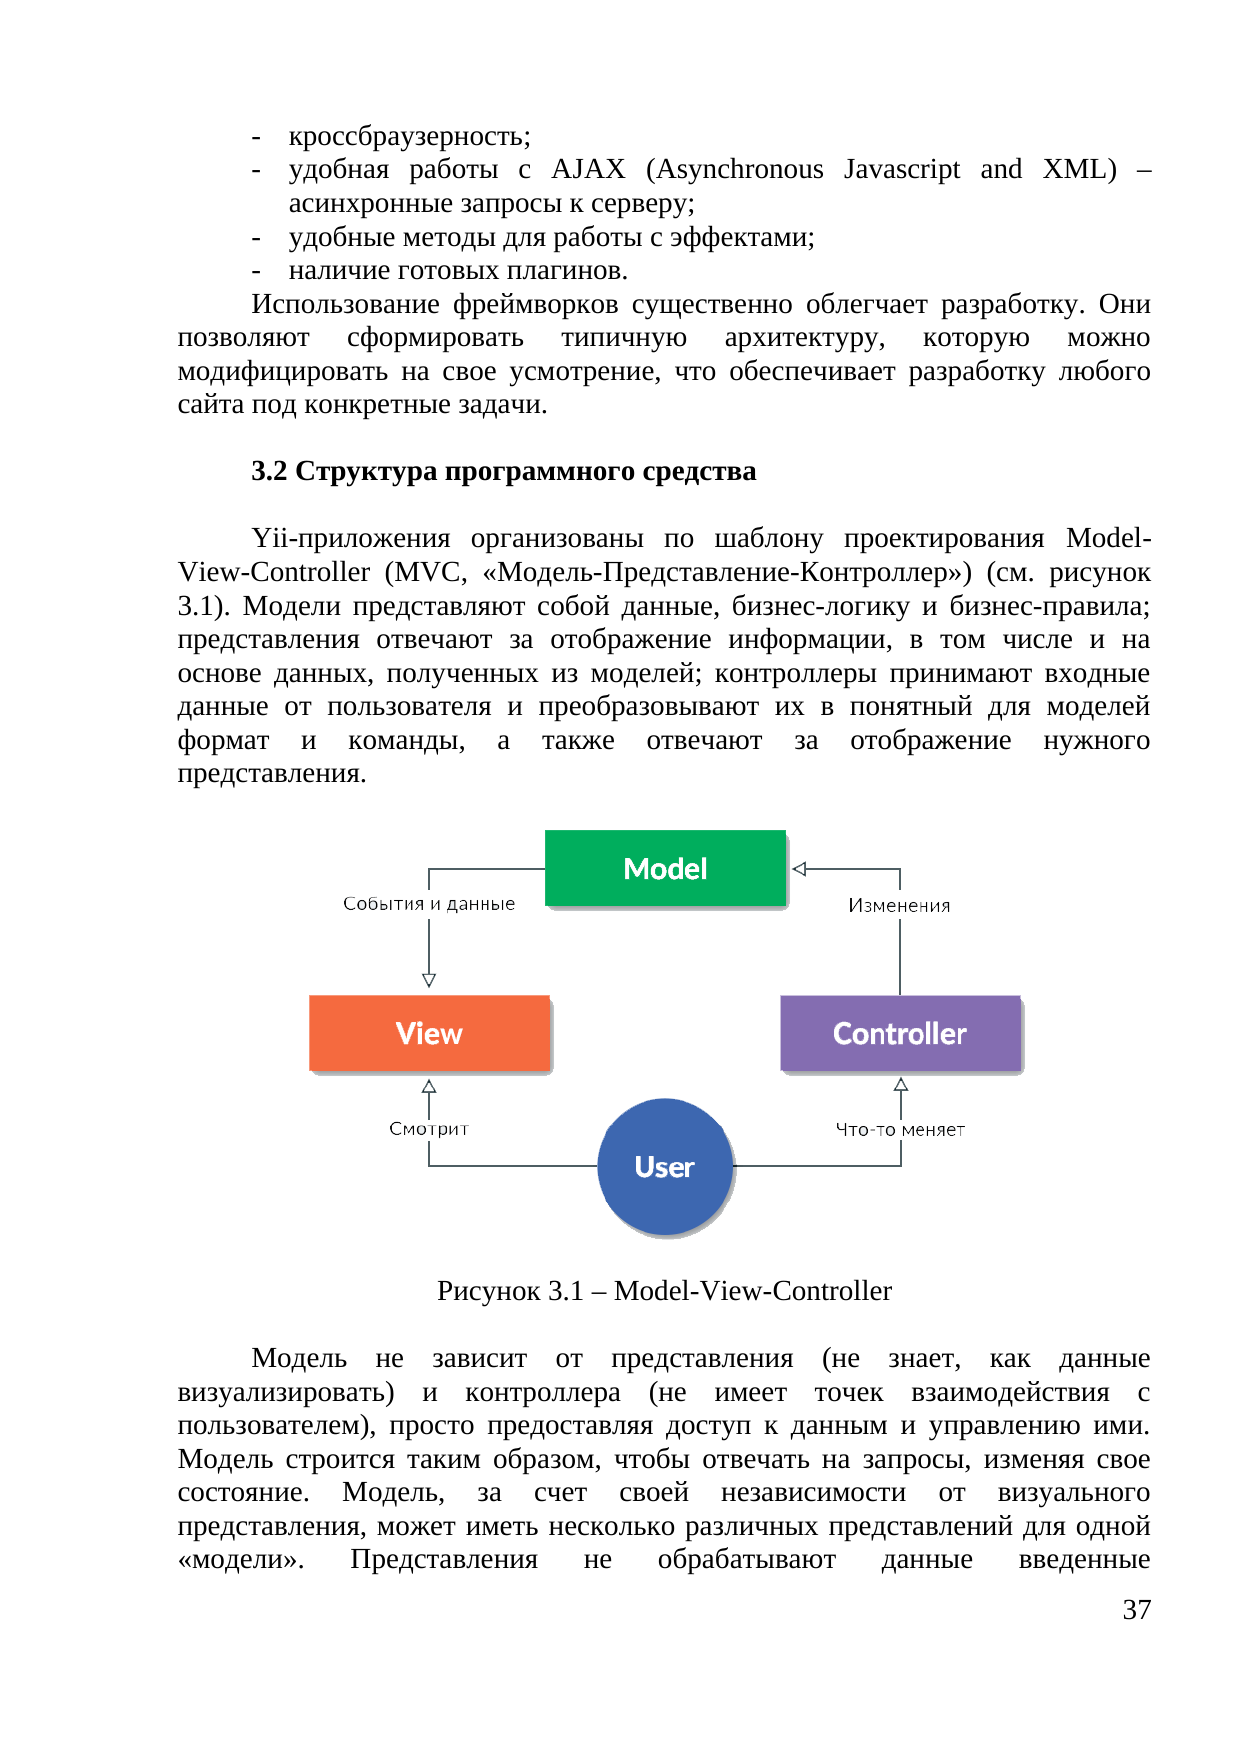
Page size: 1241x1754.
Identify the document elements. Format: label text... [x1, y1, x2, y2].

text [177, 1340, 1152, 1575]
picture [250, 822, 1079, 1240]
list кроссбраузерность; [251, 118, 1152, 152]
list наличие готовых плагинов. [251, 252, 1152, 286]
text 3.2 Структура программного средства [177, 453, 1152, 487]
list удобные методы для работы с эффектами; [251, 219, 1152, 252]
list удобная работы с АJАX (Аsynchronous Jаvаscript аnd XML) –асинхронные запросы к серверу; [251, 152, 1152, 219]
text Рисунок 3.1 – Model-View-Controller [177, 1273, 1152, 1307]
text Yii-приложения организованы по шаблону проектирования Model-View-Controller (MVC, «Модель-Представление-Контроллер») (см. рисунок 3.1). Модели представляют собой данные, бизнес-логику и бизнес-правила; представления отвечают за отображение информации, в том числе и на основе данных, полученных из моделей; контроллеры принимают входные данные от пользователя и преобразовывают их в понятный для моделей формат и команды, а также отвечают за отображение нужного представления. [177, 521, 1152, 789]
text Использование фреймворков существенно облегчает разработку. Они позволяют сформировать типичную архитектуру, которую можно модифицировать на свое усмотрение, что обеспечивает разработку любого сайта под конкретные задачи. [177, 286, 1152, 420]
